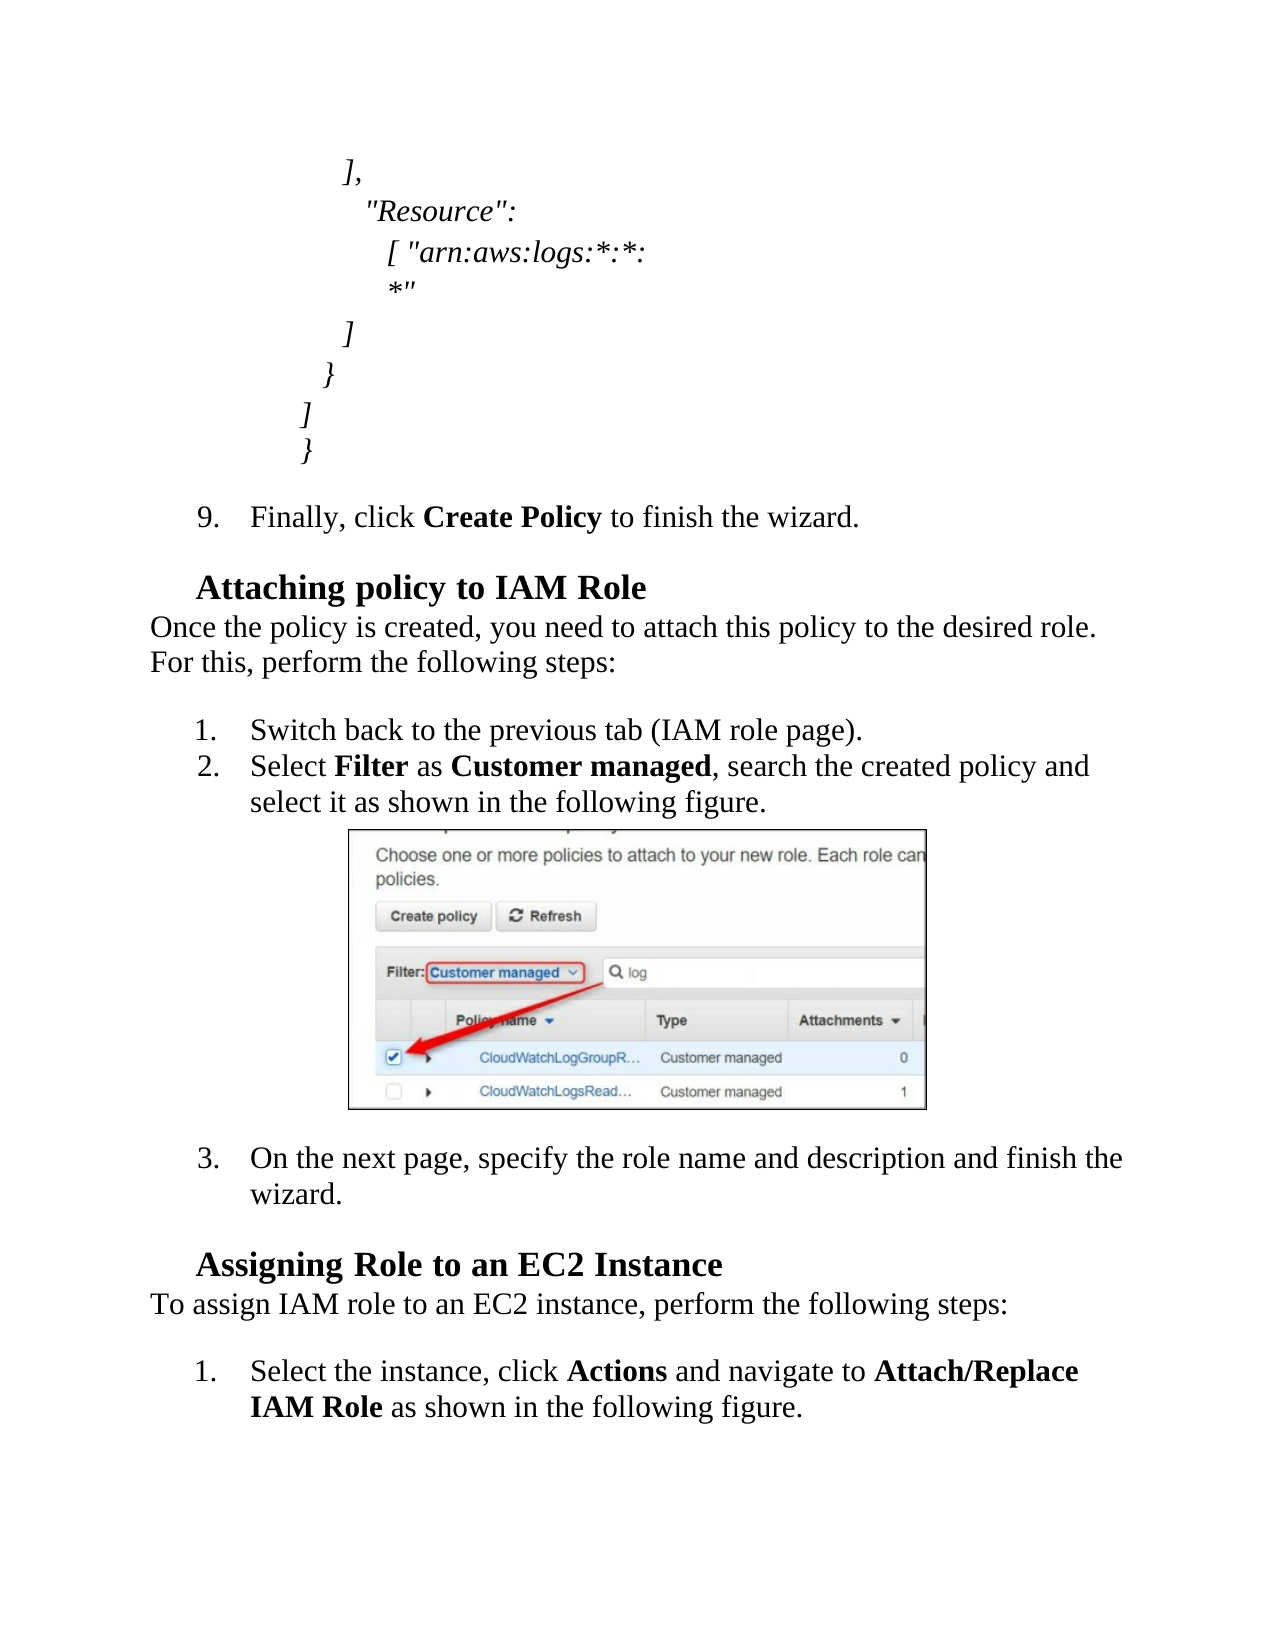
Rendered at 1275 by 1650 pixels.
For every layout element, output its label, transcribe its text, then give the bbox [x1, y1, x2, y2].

text 3. On the next page, specify the role name and description and finish the wizard. [197, 1140, 1129, 1212]
text ] [300, 396, 1135, 432]
text 2. Select Filter as Customer managed, search the created policy and select it as shown in the following figure. [197, 747, 1095, 819]
text Attaching policy to IAM Role [195, 566, 1135, 607]
text } [322, 355, 1135, 391]
text } [300, 433, 1135, 466]
picture [349, 830, 926, 1109]
text Assigning Role to an EC2 Instance [195, 1244, 1135, 1284]
text 1. Select the instance, click Actions and navigate to Attach/Replace [194, 1352, 1135, 1388]
text "Resource": [ "arn:aws:logs:*:*:*" [364, 193, 661, 310]
text 1. Switch back to the previous tab (IAM role page). [194, 711, 1135, 747]
text ], [342, 152, 1135, 188]
text IAM Role as shown in the following figure. [246, 1388, 808, 1424]
text 9. Finally, click Create Policy to finish the wizard. [197, 498, 1135, 534]
text Once the policy is created, you need to attach this policy to the desired role. For this, perform the following steps: [150, 608, 1103, 680]
text ] [342, 314, 1135, 350]
text To assign IAM role to an EC2 instance, perform the following steps: [150, 1285, 1135, 1321]
